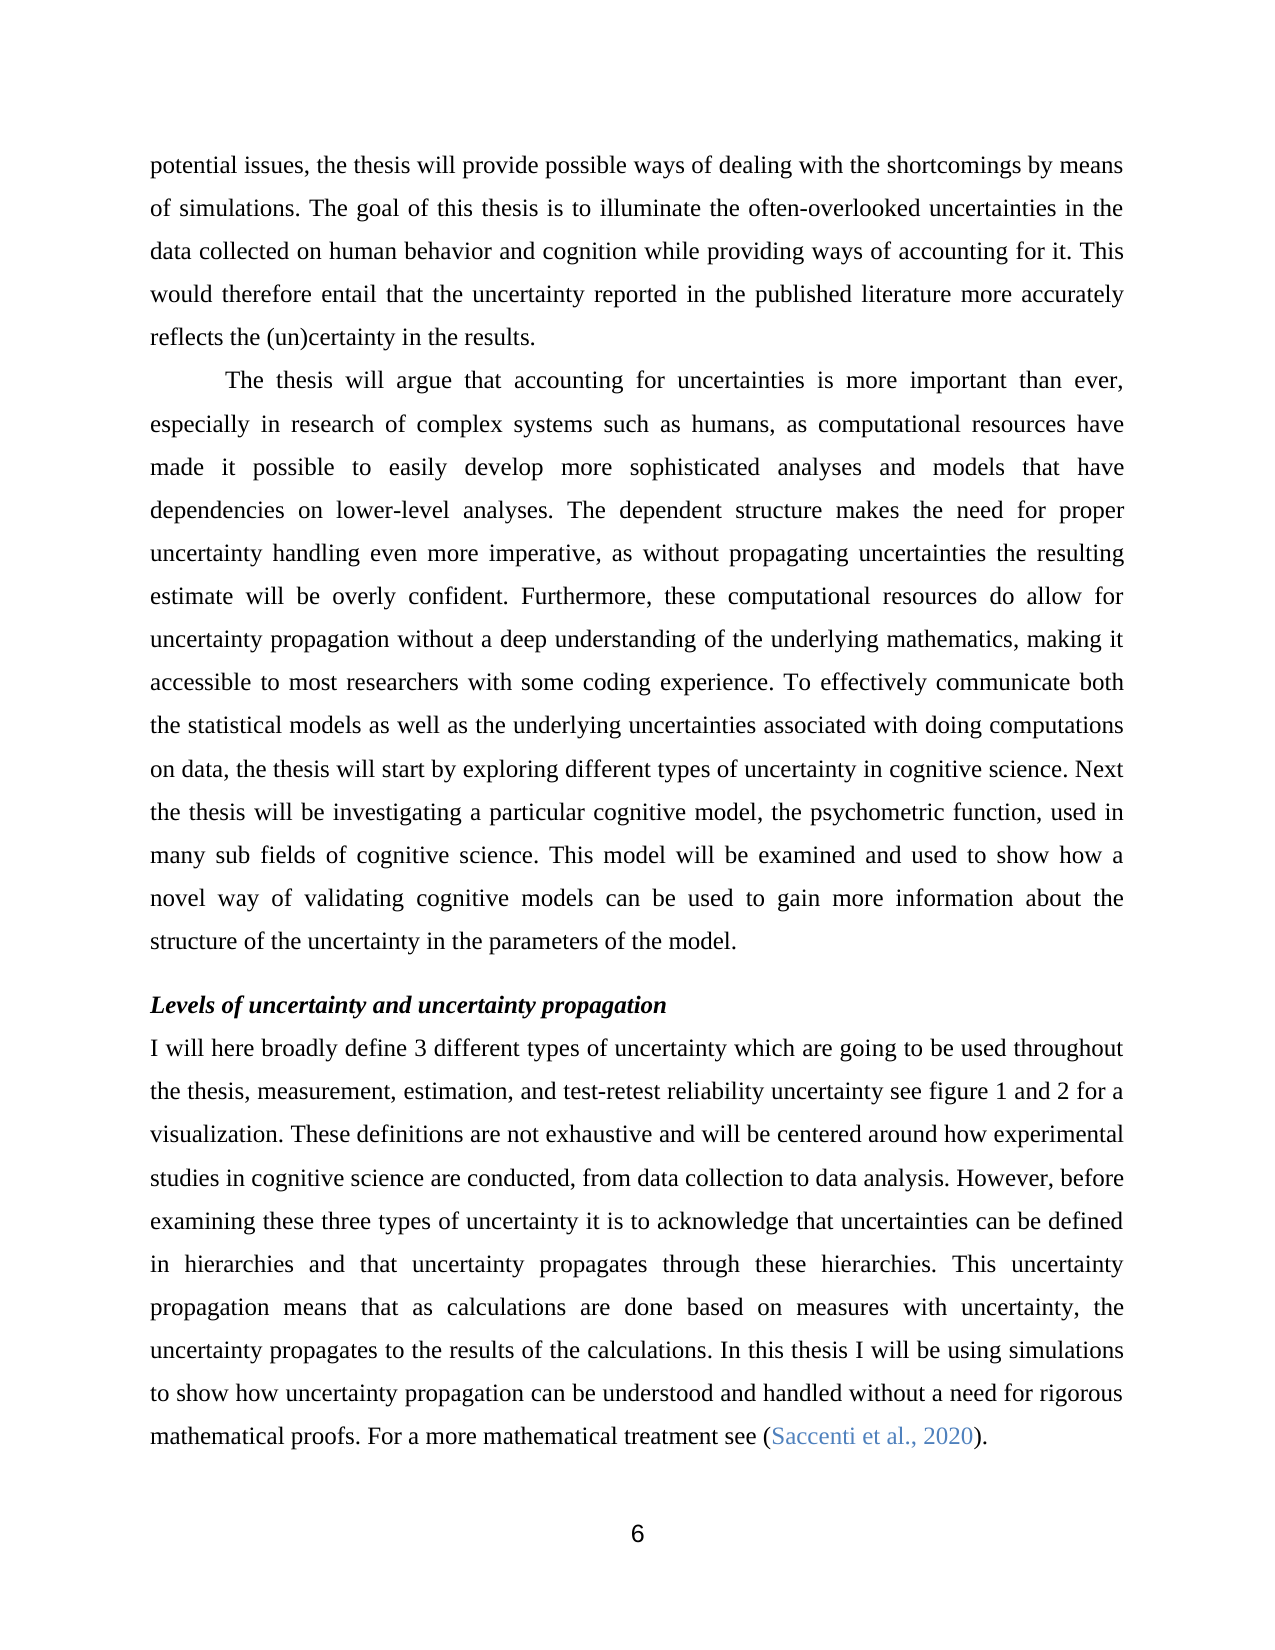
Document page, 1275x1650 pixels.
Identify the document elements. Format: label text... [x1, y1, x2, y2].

subtitle Levels of uncertainty and uncertainty propagation [150, 990, 1125, 1019]
text I will here broadly define 3 different types of uncertainty which are going to be used throughout the thesis, measurement, estimation, and test-retest reliability uncertainty see figure 1 and 2 for a visualization. These definitions are not exhaustive and will be centered around how experimental studies in cognitive science are conducted, from data collection to data analysis. However, before examining these three types of uncertainty it is to acknowledge that uncertainties can be defined in hierarchies and that uncertainty propagates through these hierarchies. This uncertainty propagation means that as calculations are done based on measures with uncertainty, the uncertainty propagates to the results of the calculations. In this thesis I will be using simulations to show how uncertainty propagation can be understood and handled without a need for rigorous mathematical proofs. For a more mathematical treatment see (Saccenti et al., 2020). [150, 1033, 1125, 1450]
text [150, 150, 1125, 351]
text The thesis will argue that accounting for uncertainties is more important than ever, especially in research of complex systems such as humans, as computational resources have made it possible to easily develop more sophisticated analyses and models that have dependencies on lower-level analyses. The dependent structure makes the need for proper uncertainty handling even more imperative, as without propagating uncertainties the resulting estimate will be overly confident. Furthermore, these computational resources do allow for uncertainty propagation without a deep understanding of the underlying mathematics, making it accessible to most researchers with some coding experience. To effectively communicate both the statistical models as well as the underlying uncertainties associated with doing computations on data, the thesis will start by exploring different types of uncertainty in cognitive science. Next the thesis will be investigating a particular cognitive model, the psychometric function, used in many sub fields of cognitive science. This model will be examined and used to show how a novel way of validating cognitive models can be used to gain more information about the structure of the uncertainty in the parameters of the model. [150, 366, 1125, 955]
